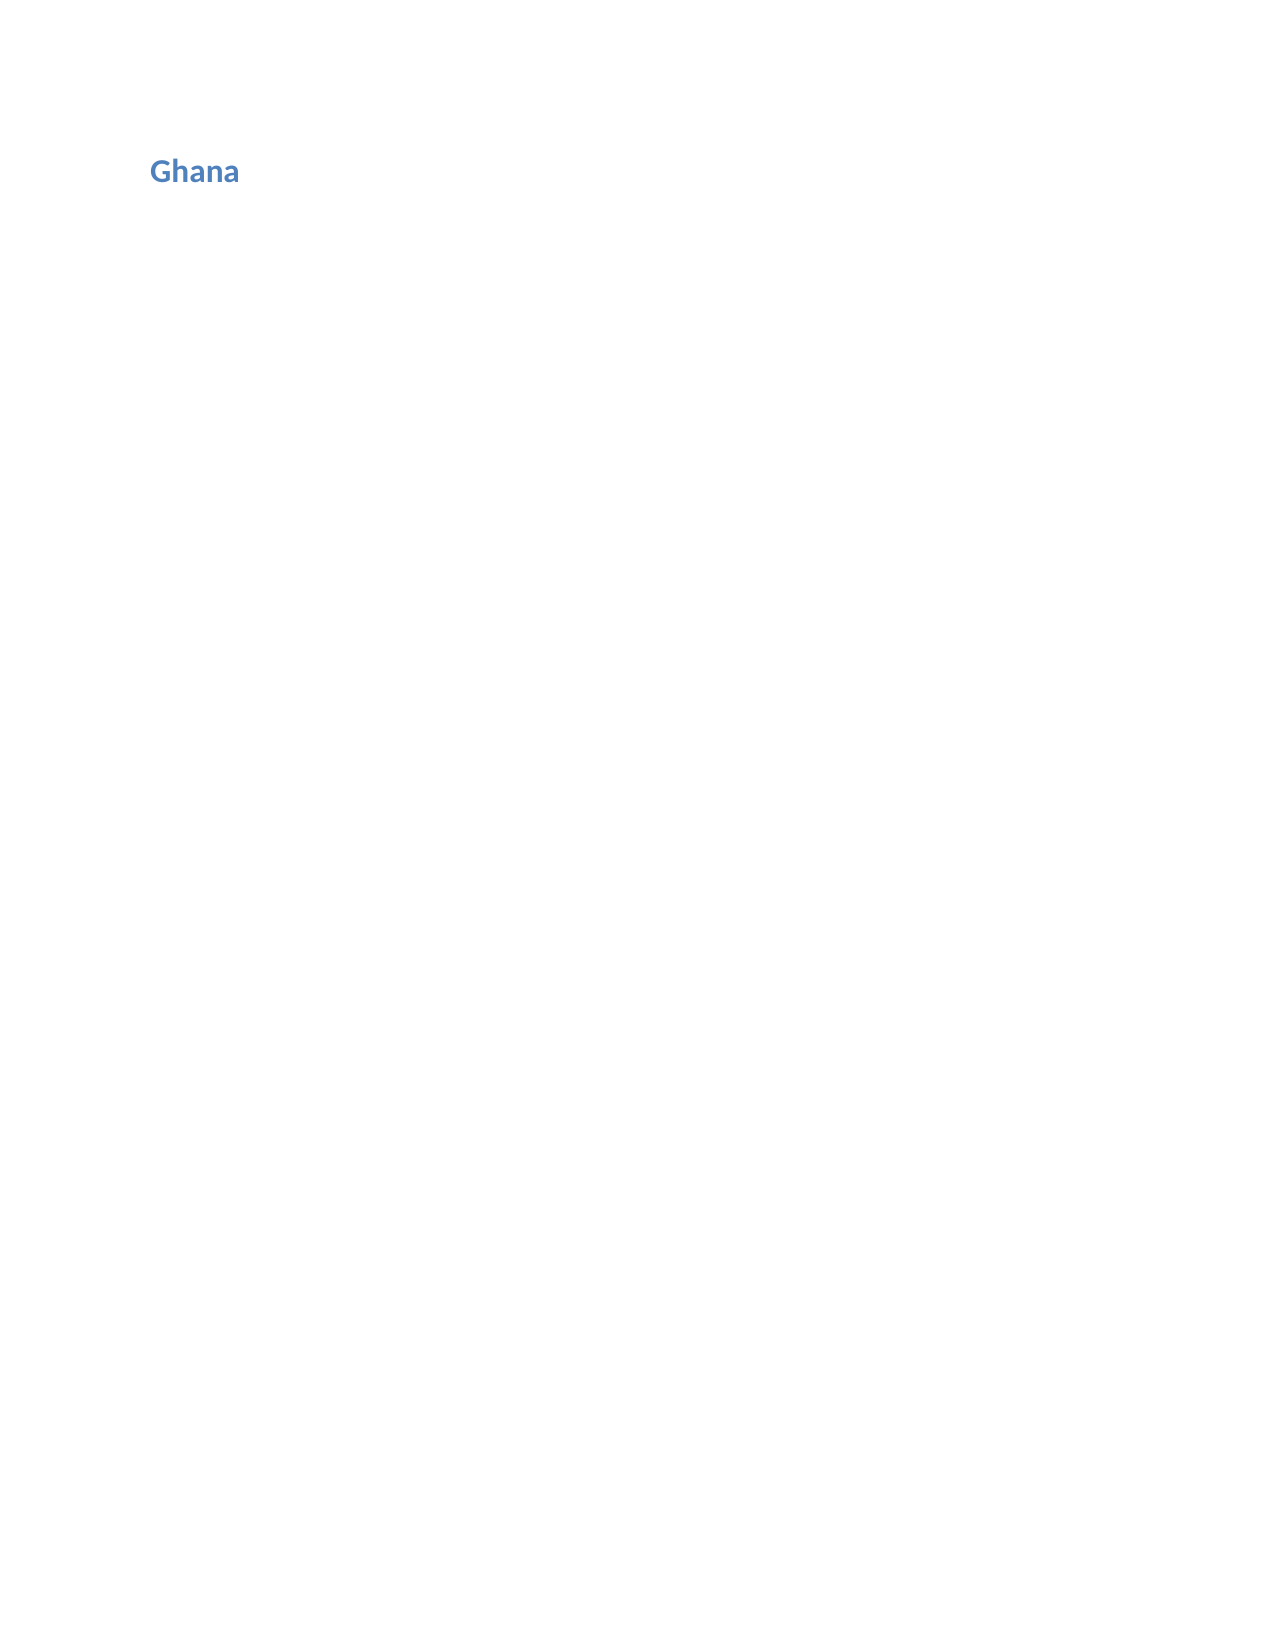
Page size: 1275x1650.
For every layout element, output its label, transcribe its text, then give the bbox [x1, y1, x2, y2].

subtitle Ghana [150, 150, 1125, 191]
